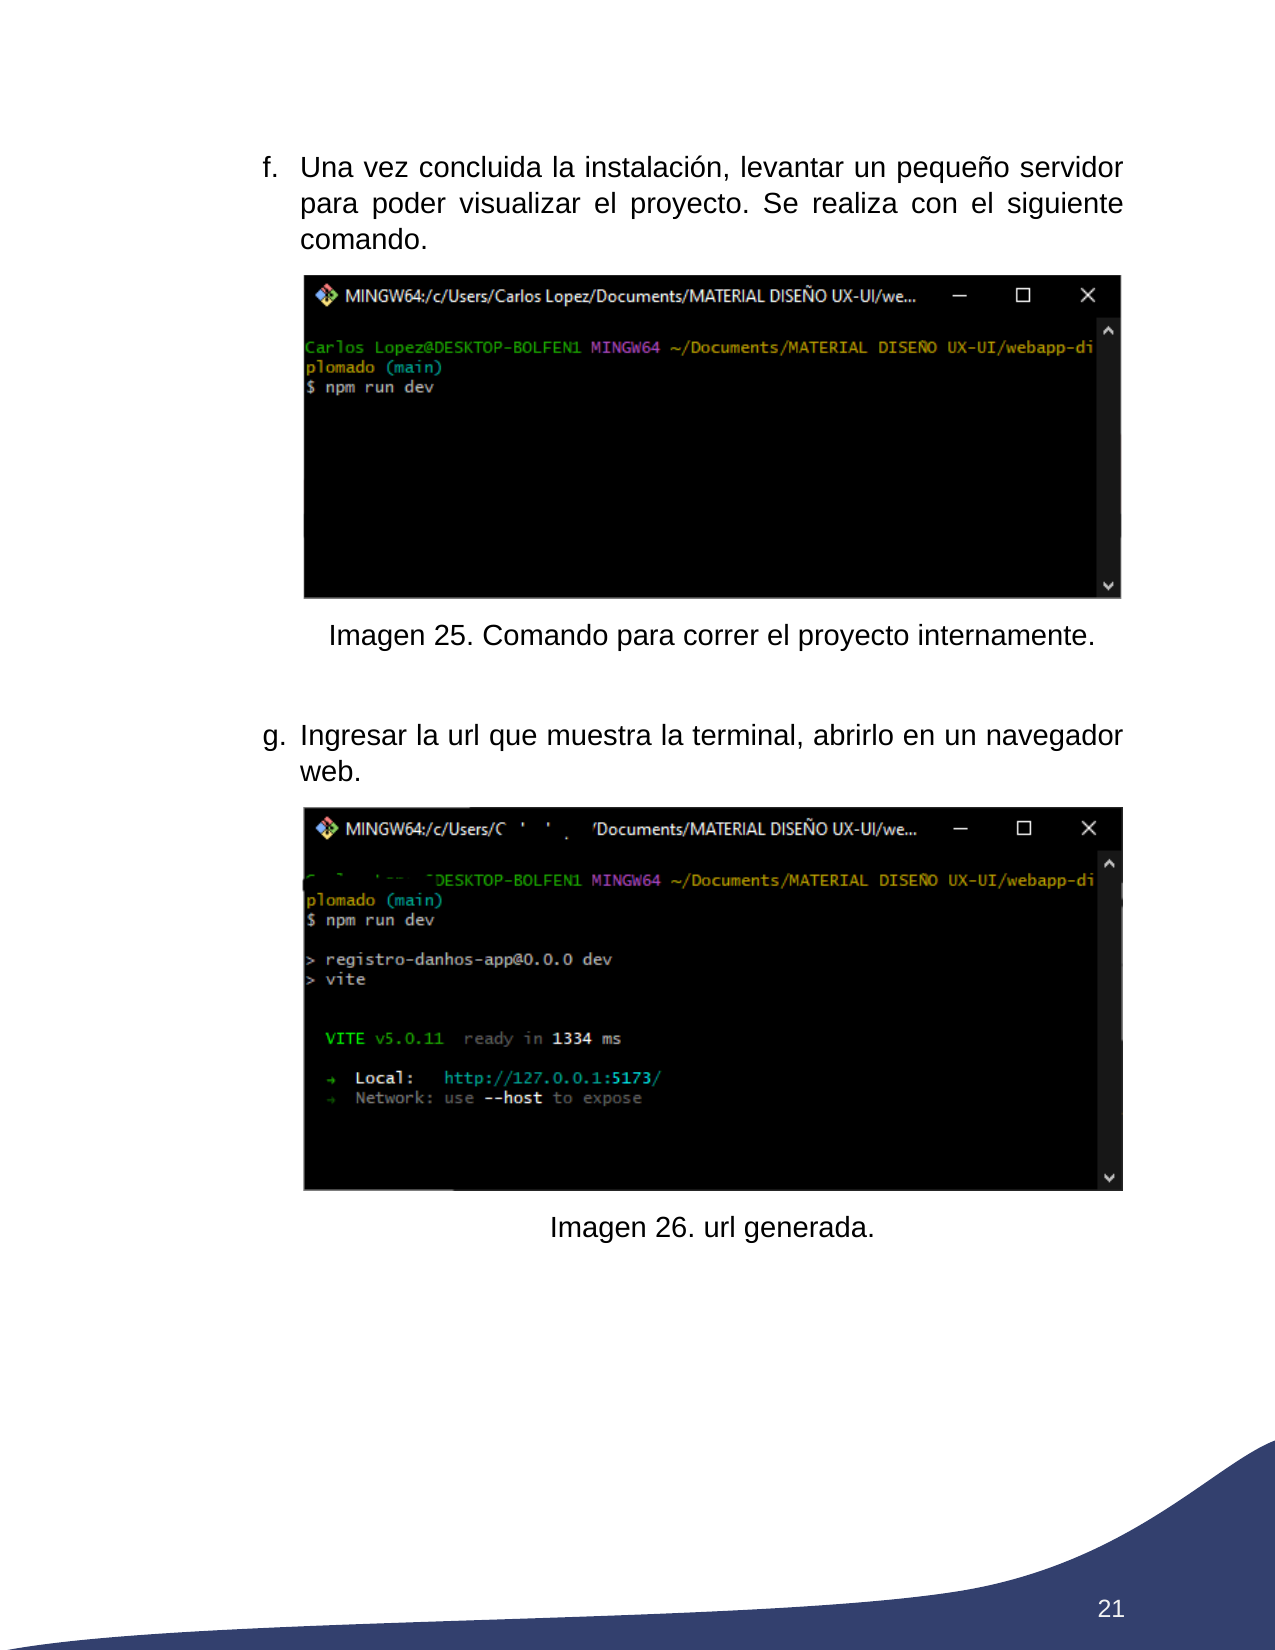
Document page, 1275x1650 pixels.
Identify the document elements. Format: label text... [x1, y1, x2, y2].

list Una vez concluida la instalación, levantar un pequeño servidor para poder visualizar el proyecto. Se realiza con el siguiente comando. [262, 150, 1125, 256]
picture [302, 807, 1123, 1191]
list Imagen 26. url generada. [300, 1209, 1125, 1243]
list Imagen 25. Comando para correr el proyecto internamente. [300, 618, 1125, 651]
list Ingresar la url que muestra la terminal, abrirlo en un navegador web. [262, 718, 1125, 788]
picture [303, 275, 1122, 599]
